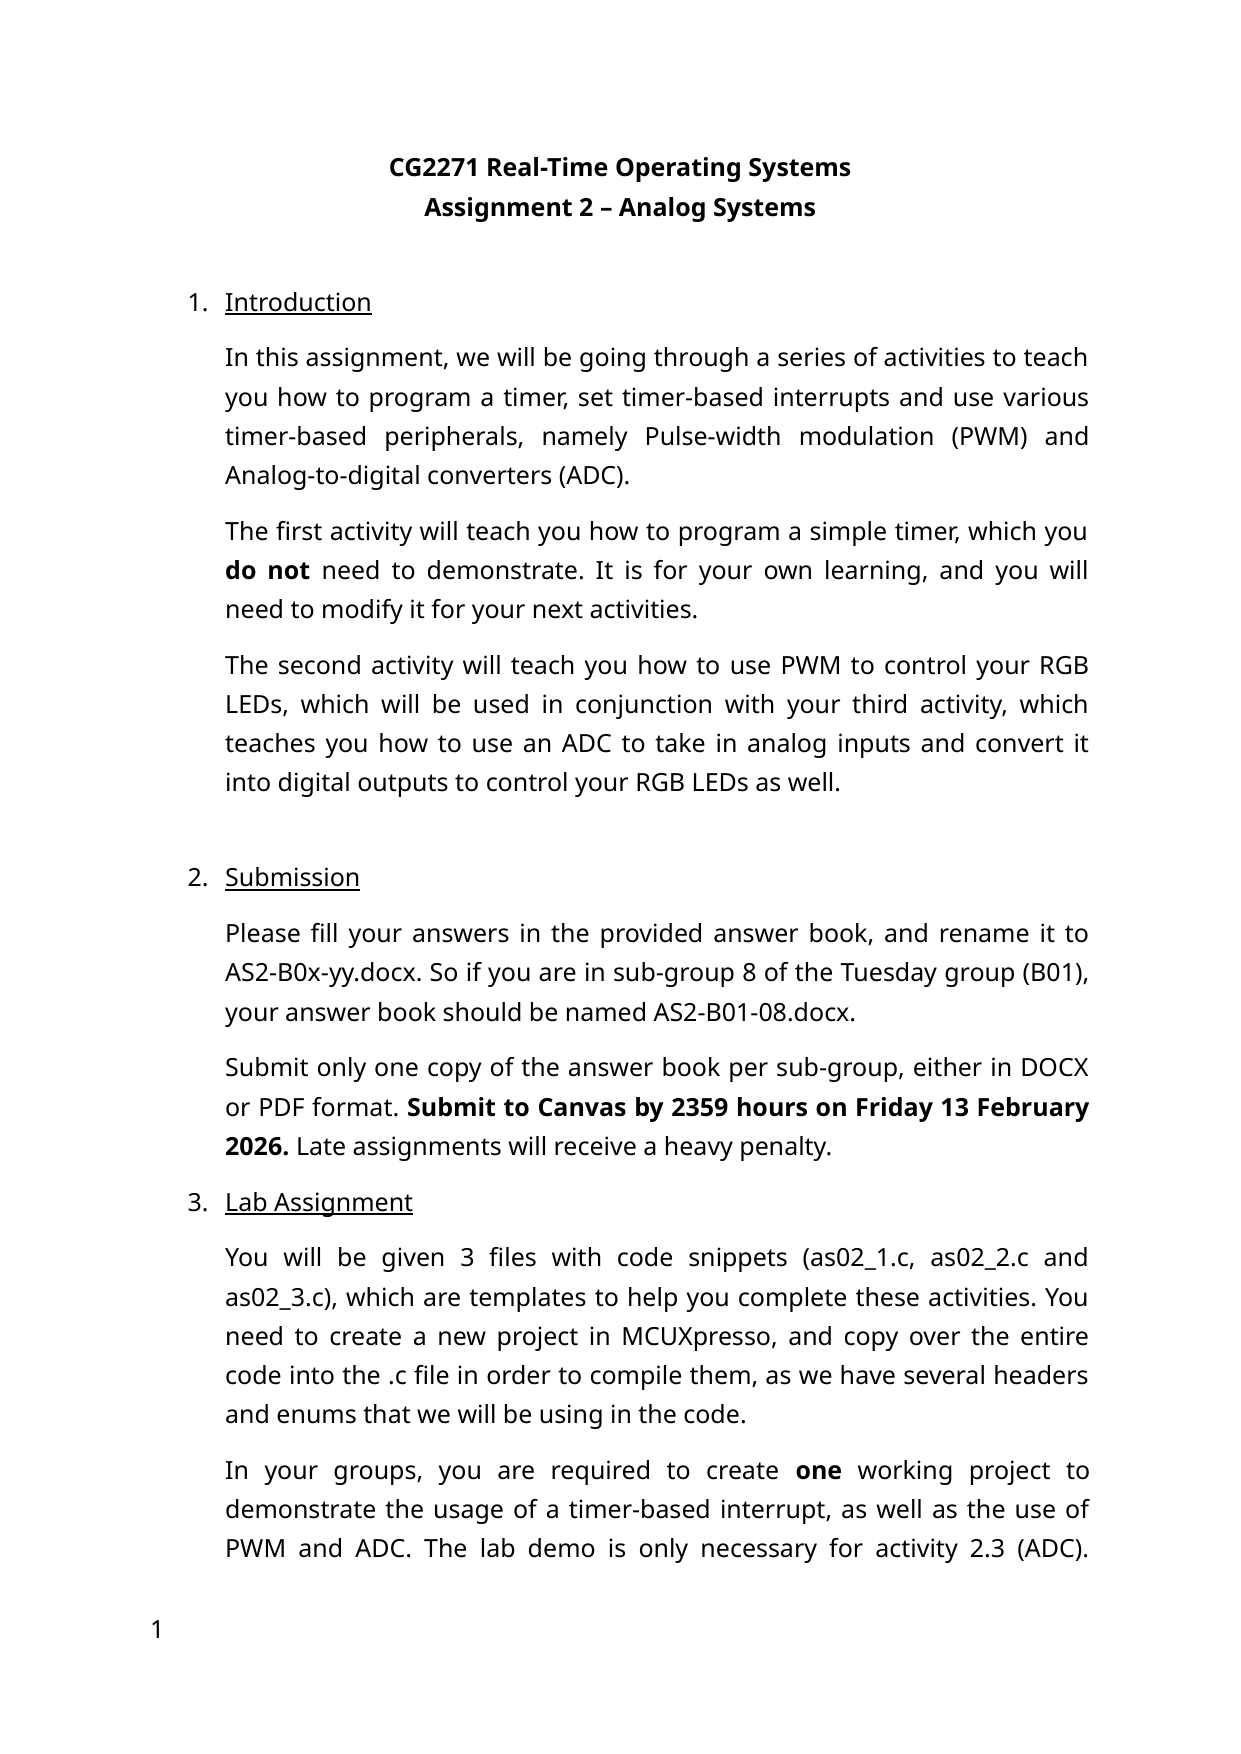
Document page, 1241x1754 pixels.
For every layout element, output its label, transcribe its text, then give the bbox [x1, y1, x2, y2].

text In this assignment, we will be going through a series of activities to teach you how to program a timer, set timer-based interrupts and use various timer-based peripherals, namely Pulse-width modulation (PWM) and Analog-to-digital converters (ADC). [225, 340, 1090, 492]
text You will be given 3 files with code snippets (as02_1.c, as02_2.c and as02_3.c), which are templates to help you complete these activities. You need to create a new project in MCUXpresso, and copy over the entire code into the .c file in order to compile them, as we have several headers and enums that we will be using in the code. [225, 1240, 1090, 1431]
text Submit only one copy of the answer book per sub-group, either in DOCX or PDF format. Submit to Canvas by 2359 hours on Friday 13 February 2026. Late assignments will receive a heavy penalty. [225, 1050, 1090, 1162]
text The first activity will teach you how to program a simple timer, which you do not need to demonstrate. It is for your own learning, and you will need to modify it for your next activities. [225, 513, 1090, 626]
text The second activity will teach you how to use PWM to control your RGB LEDs, which will be used in conjunction with your third activity, which teaches you how to use an ADC to take in analog inputs and convert it into digital outputs to control your RGB LEDs as well. [225, 647, 1090, 799]
list Lab Assignment [187, 1184, 1090, 1218]
text CG2271 Real-Time Operating Systems [150, 150, 1090, 184]
text Please fill your answers in the provided answer book, and rename it to AS2-B0x-yy.docx. So if you are in sub-group 8 of the Tuesday group (B01), your answer book should be named AS2-B01-08.docx. [225, 916, 1090, 1028]
list Introduction [187, 284, 1090, 318]
list Submission [187, 860, 1090, 894]
text Assignment 2 – Analog Systems [150, 189, 1090, 223]
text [225, 1452, 1090, 1565]
